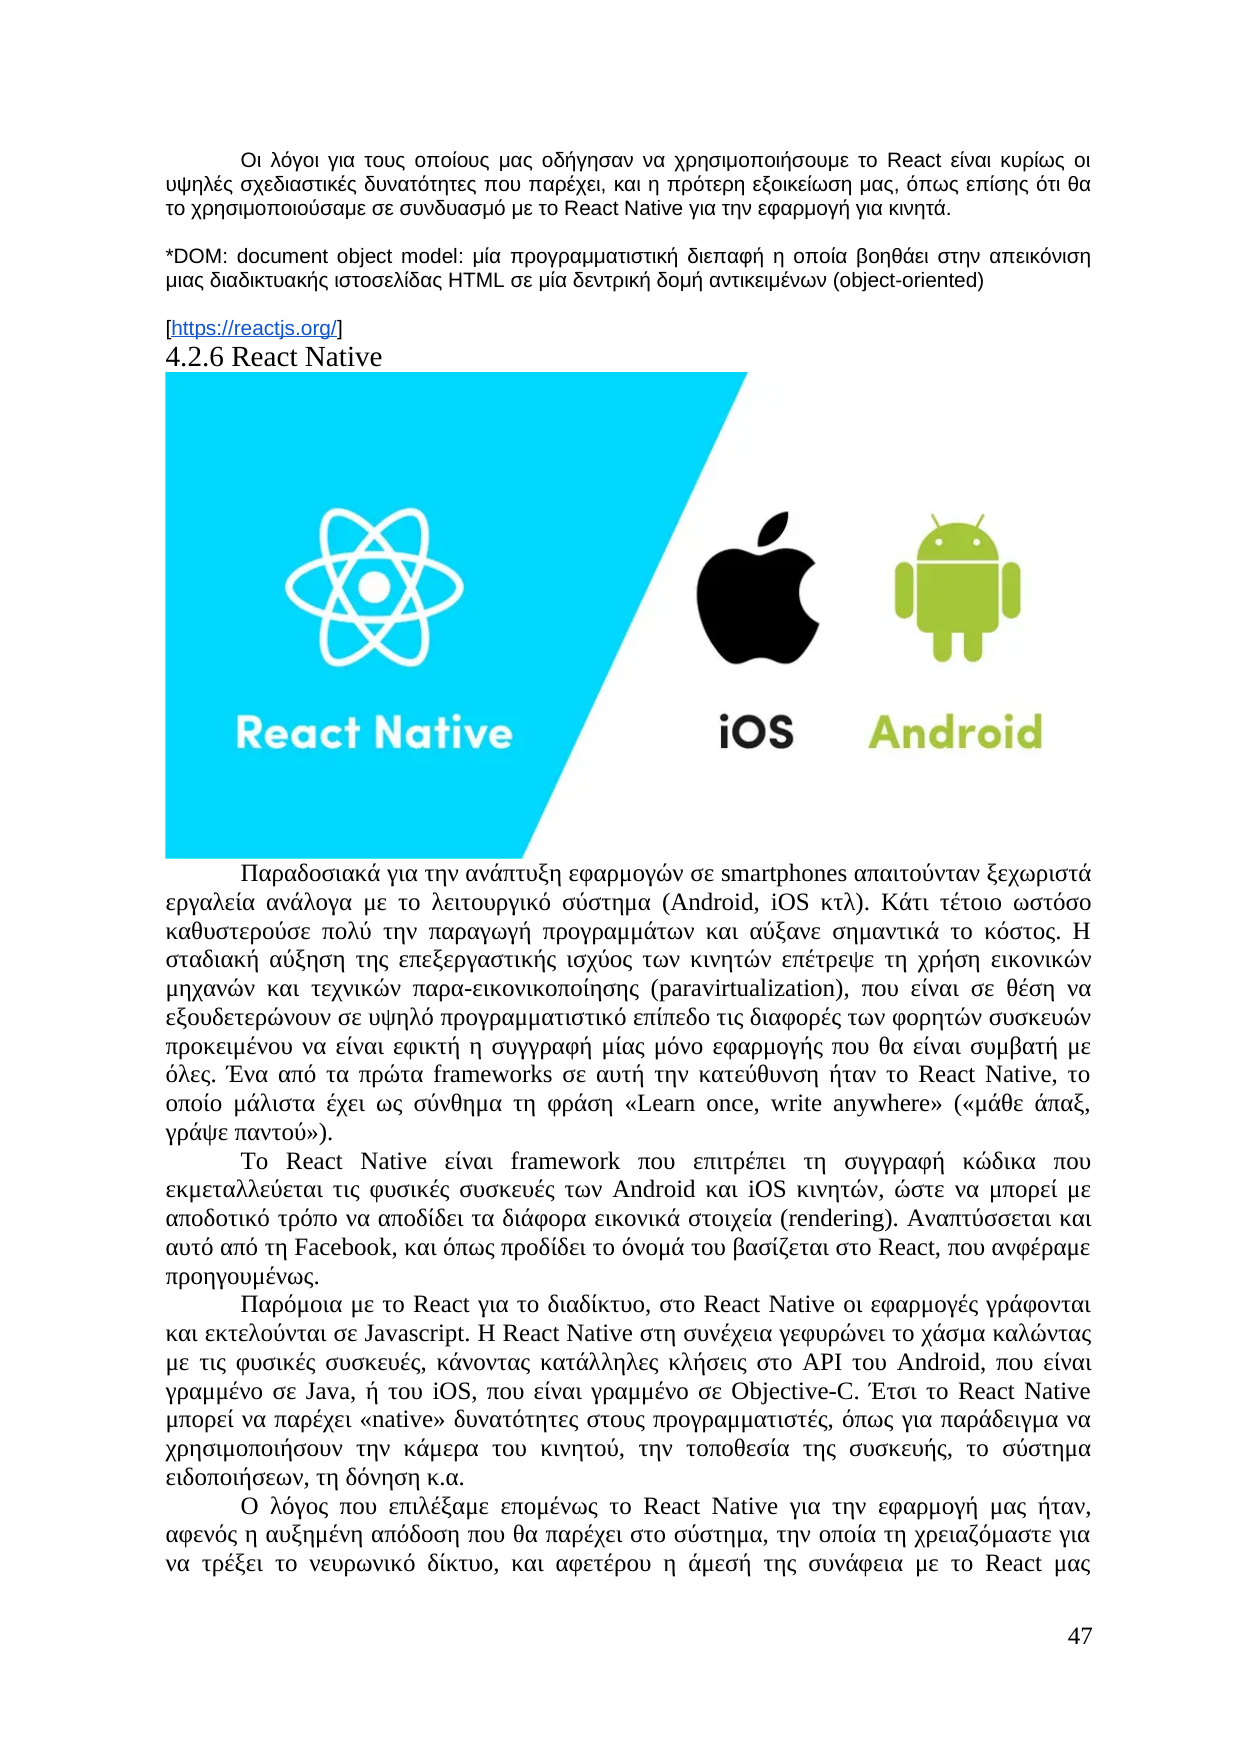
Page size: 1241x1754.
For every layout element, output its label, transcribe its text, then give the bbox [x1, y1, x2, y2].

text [165, 1491, 1092, 1577]
picture [165, 372, 1093, 859]
text Παραδοσιακά για την ανάπτυξη εφαρμογών σε smartphones απαιτούνταν ξεχωριστά εργαλεία ανάλογα με το λειτουργικό σύστημα (Android, iOS κτλ). Κάτι τέτοιο ωστόσο καθυστερούσε πολύ την παραγωγή προγραμμάτων και αύξανε σημαντικά το κόστος. Η σταδιακή αύξηση της επεξεργαστικής ισχύος των κινητών επέτρεψε τη χρήση εικονικών μηχανών και τεχνικών παρα-εικονικοποίησης (paravirtualization), που είναι σε θέση να εξουδετερώνουν σε υψηλό προγραμματιστικό επίπεδο τις διαφορές των φορητών συσκευών προκειμένου να είναι εφικτή η συγγραφή μίας μόνο εφαρμογής που θα είναι συμβατή με όλες. Ένα από τα πρώτα frameworks σε αυτή την κατεύθυνση ήταν το React Native, το οποίο μάλιστα έχει ως σύνθημα τη φράση «Learn once, write anywhere» («μάθε άπαξ, γράψε παντού»). [165, 859, 1092, 1146]
text *DOM: document object model: μία προγραμματιστική διεπαφή η οποία βοηθάει στην απεικόνιση μιας διαδικτυακής ιστοσελίδας HTML σε μία δεντρική δομή αντικειμένων (object-oriented) [165, 243, 1092, 291]
text [https://reactjs.org/] [165, 315, 1092, 339]
text 4.2.6 React Native [165, 339, 1092, 372]
text Οι λόγοι για τους οποίους μας οδήγησαν να χρησιμοποιήσουμε το React είναι κυρίως οι υψηλές σχεδιαστικές δυνατότητες που παρέχει, και η πρότερη εξοικείωση μας, όπως επίσης ότι θα το χρησιμοποιούσαμε σε συνδυασμό με το React Native για την εφαρμογή για κινητά. [165, 148, 1092, 219]
text Παρόμοια με το React για το διαδίκτυο, στο React Native οι εφαρμογές γράφονται και εκτελούνται σε Javascript. Η React Native στη συνέχεια γεφυρώνει το χάσμα καλώντας με τις φυσικές συσκευές, κάνοντας κατάλληλες κλήσεις στο API του Android, που είναι γραμμένο σε Java, ή του iOS, που είναι γραμμένο σε Objective-C. Έτσι το React Native μπορεί να παρέχει «native» δυνατότητες στους προγραμματιστές, όπως για παράδειγμα να χρησιμοποιήσουν την κάμερα του κινητού, την τοποθεσία της συσκευής, το σύστημα ειδοποιήσεων, τη δόνηση κ.α. [165, 1289, 1092, 1491]
text Το React Native είναι framework που επιτρέπει τη συγγραφή κώδικα που εκμεταλλεύεται τις φυσικές συσκευές των Android και iOS κινητών, ώστε να μπορεί με αποδοτικό τρόπο να αποδίδει τα διάφορα εικονικά στοιχεία (rendering). Αναπτύσσεται και αυτό από τη Facebook, και όπως προδίδει το όνομά του βασίζεται στο React, που ανφέραμε προηγουμένως. [165, 1146, 1092, 1289]
